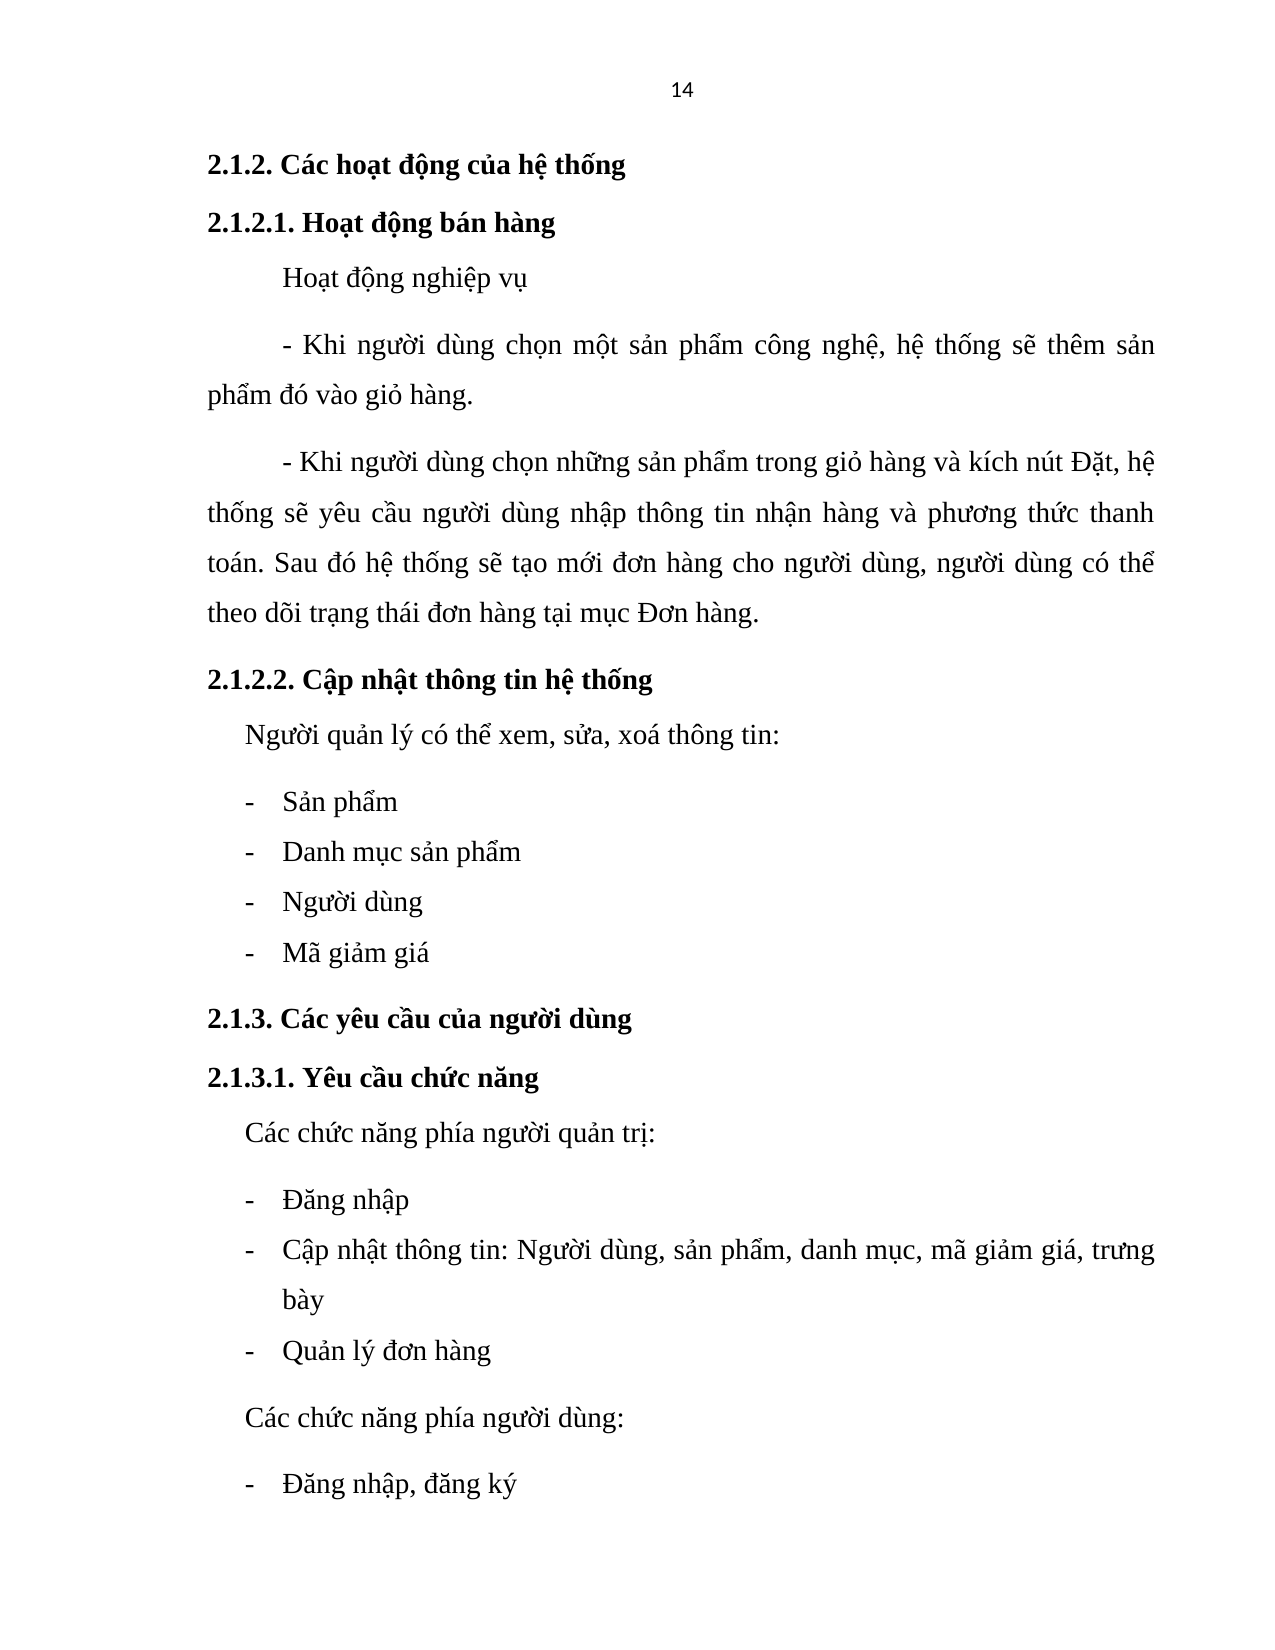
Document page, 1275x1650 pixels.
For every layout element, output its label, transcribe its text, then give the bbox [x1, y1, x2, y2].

list Đăng nhập, đăng ký [244, 1467, 1156, 1500]
list Người dùng [244, 884, 1156, 918]
list Quản lý đơn hàng [244, 1333, 1156, 1366]
subtitle 2.1.3.1. Yêu cầu chức năng [207, 1060, 1156, 1094]
text - Khi người dùng chọn một sản phẩm công nghệ, hệ thống sẽ thêm sản phẩm đó vào giỏ hàng. [207, 327, 1156, 411]
list Mã giảm giá [244, 935, 1156, 968]
text Người quản lý có thể xem, sửa, xoá thông tin: [207, 717, 1156, 750]
list Cập nhật thông tin: Người dùng, sản phẩm, danh mục, mã giảm giá, trưng bày [244, 1232, 1156, 1316]
list Đăng nhập [244, 1182, 1156, 1215]
subtitle 2.1.2.1. Hoạt động bán hàng [207, 206, 1156, 239]
subtitle 2.1.3. Các yêu cầu của người dùng [207, 1002, 1156, 1035]
text - Khi người dùng chọn những sản phẩm trong giỏ hàng và kích nút Đặt, hệ thống sẽ yêu cầu người dùng nhập thông tin nhận hàng và phương thức thanh toán. Sau đó hệ thống sẽ tạo mới đơn hàng cho người dùng, người dùng có thể theo dõi trạng thái đơn hàng tại mục Đơn hàng. [207, 444, 1156, 629]
text Các chức năng phía người quản trị: [207, 1115, 1156, 1148]
list Danh mục sản phẩm [244, 834, 1156, 868]
subtitle 2.1.2. Các hoạt động của hệ thống [207, 147, 1156, 181]
list Sản phẩm [244, 784, 1156, 817]
subtitle 2.1.2.2. Cập nhật thông tin hệ thống [207, 662, 1156, 696]
text Các chức năng phía người dùng: [207, 1400, 1156, 1433]
text Hoạt động nghiệp vụ [207, 260, 1156, 294]
